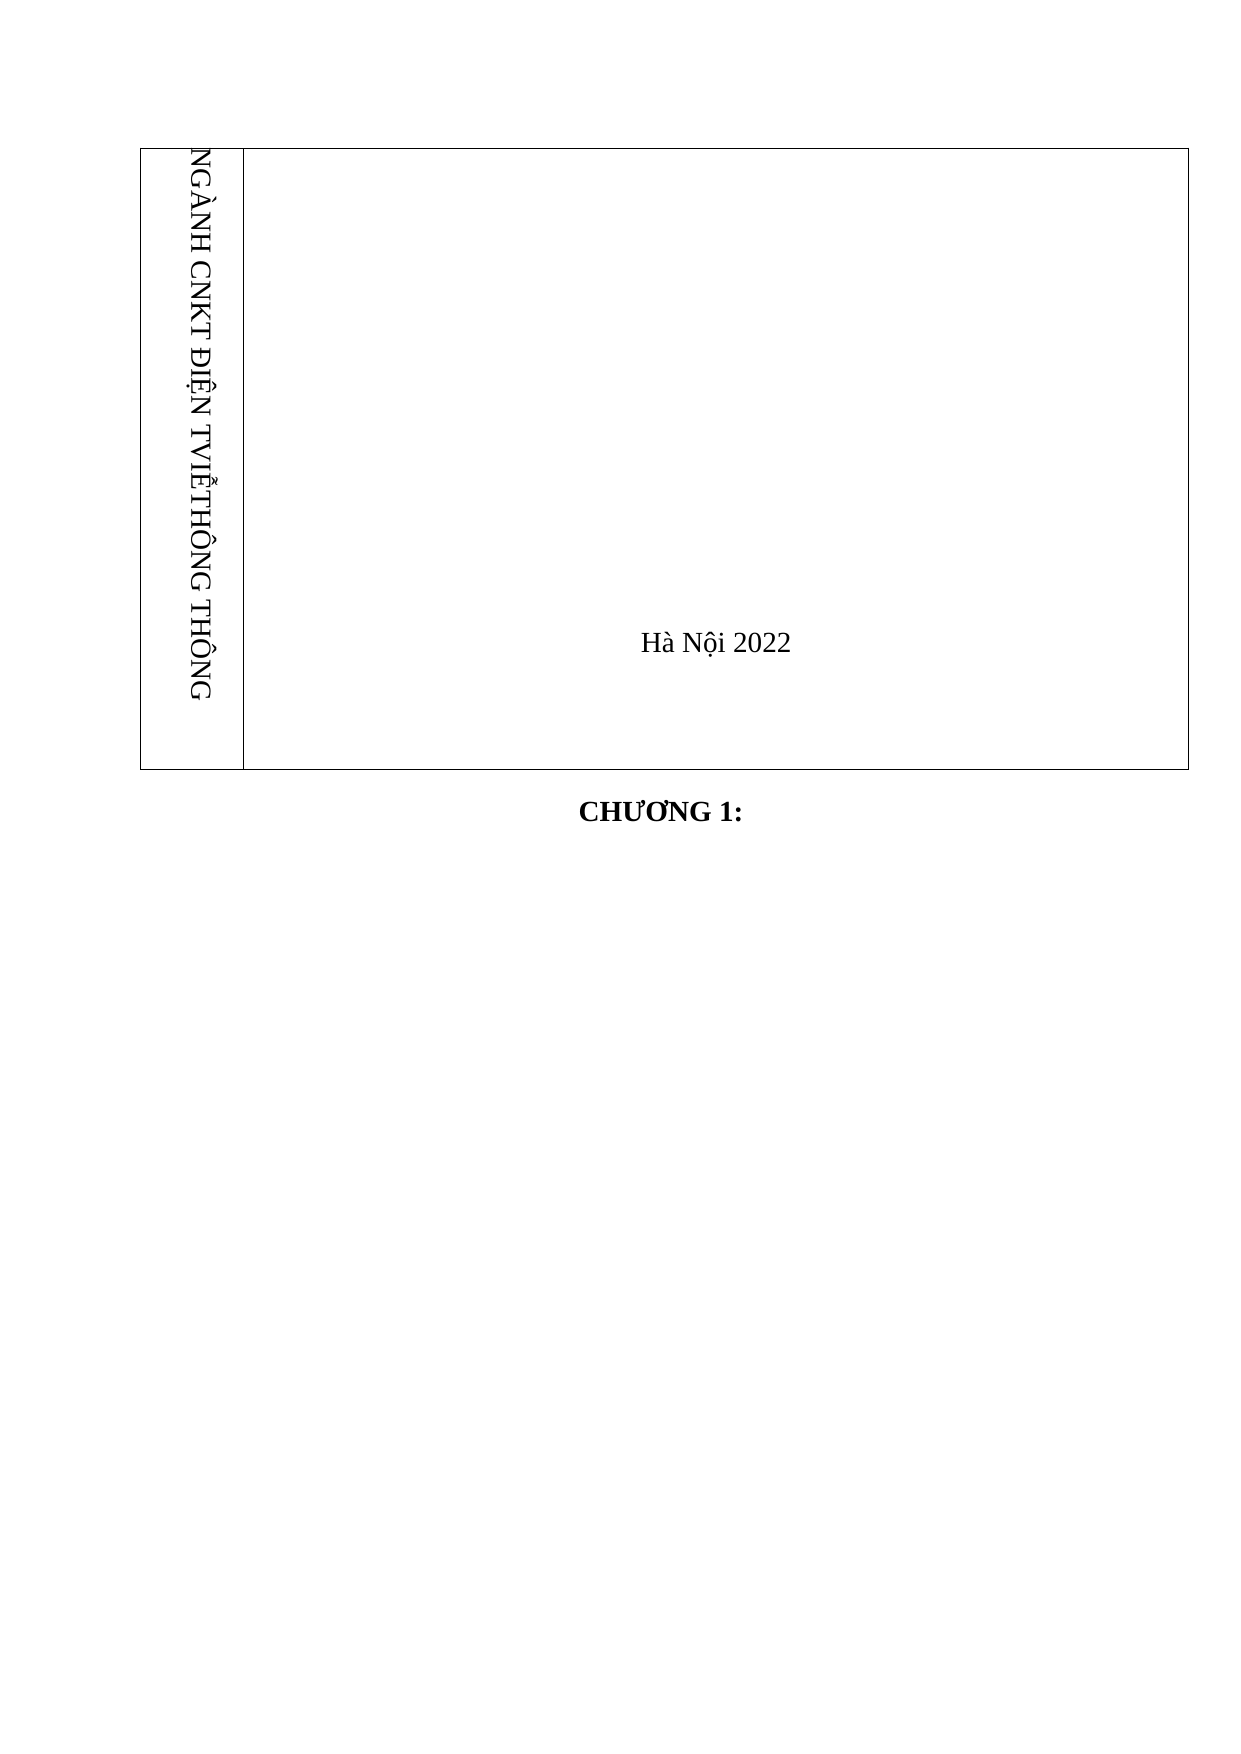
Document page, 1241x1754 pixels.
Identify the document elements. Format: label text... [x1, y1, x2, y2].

table_cell NGÀNH CNKT ĐIỆN TVIỄTHÔNG THÔNG [141, 149, 243, 768]
table_cell Hà Nội 2022 [244, 149, 1188, 768]
